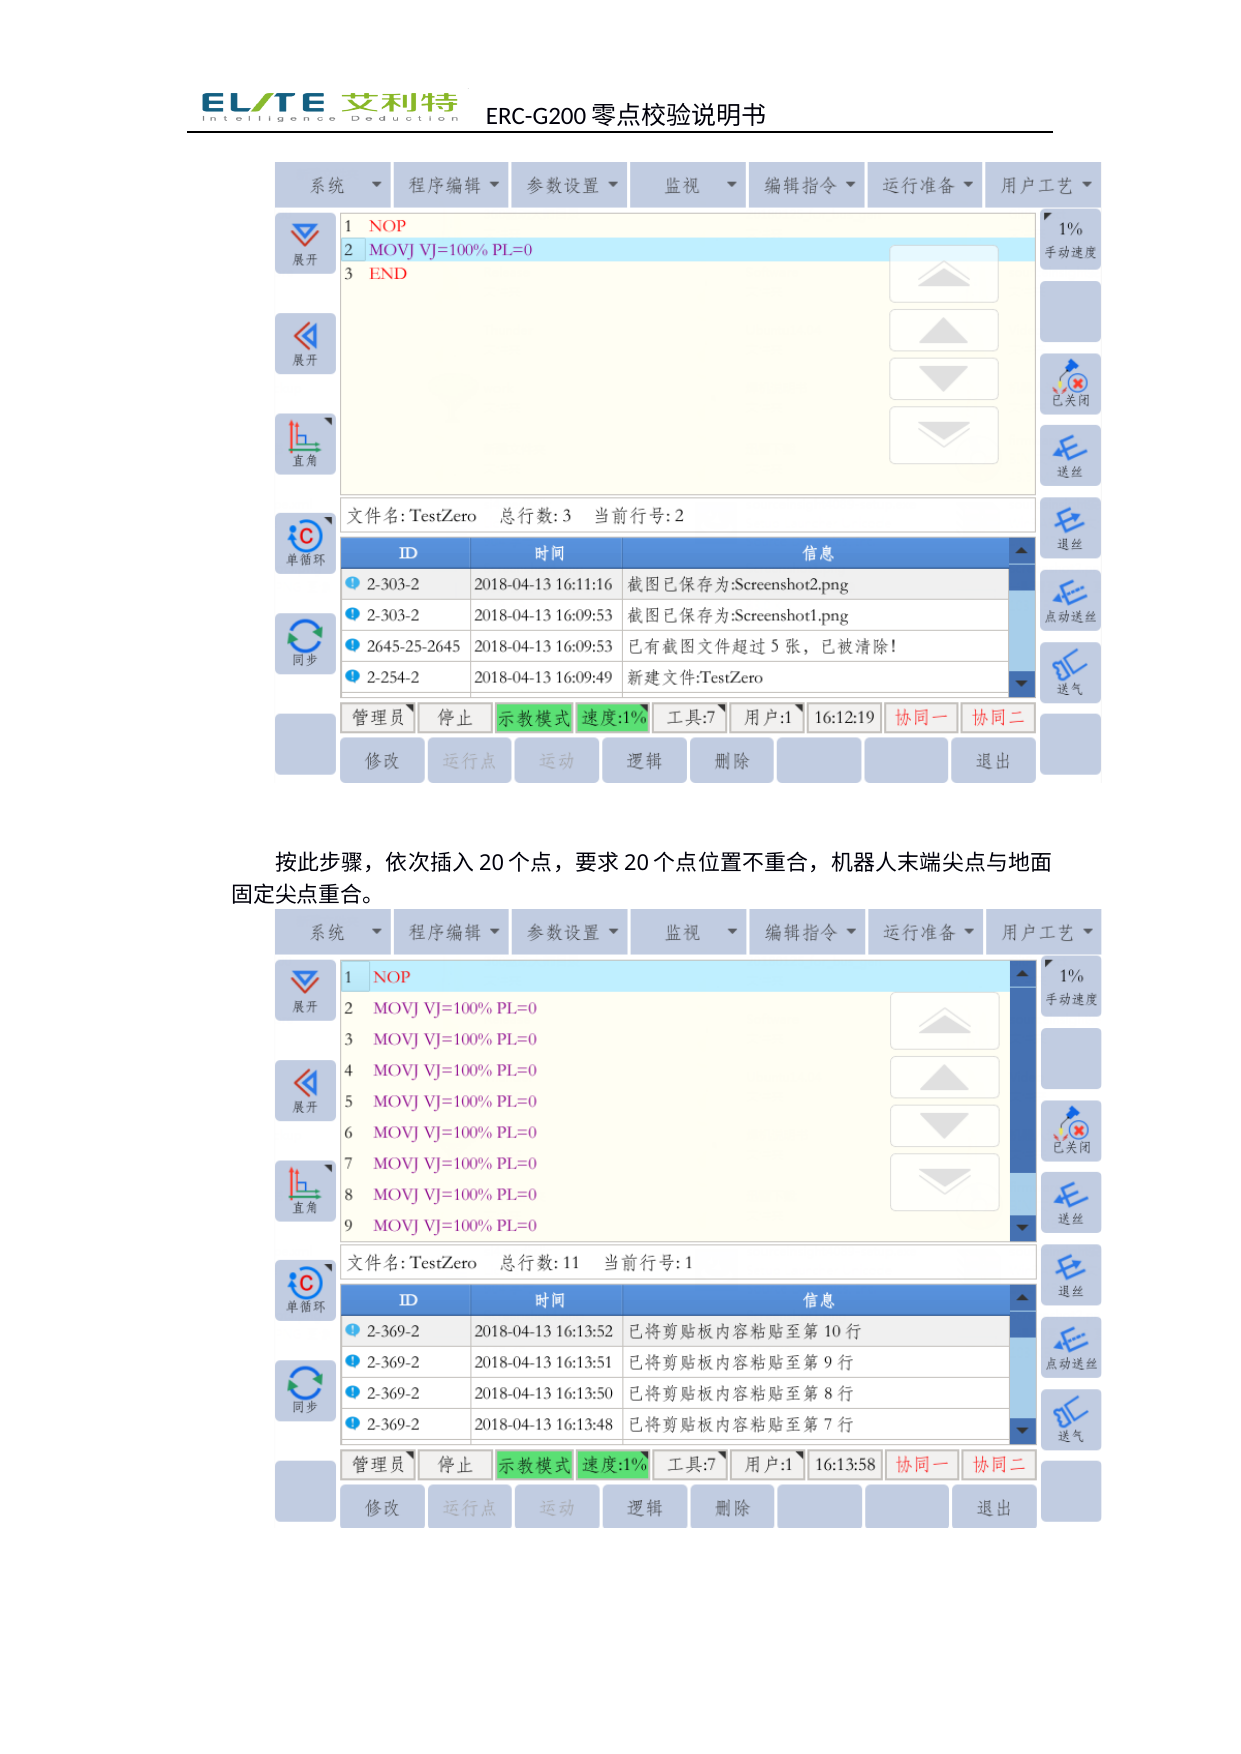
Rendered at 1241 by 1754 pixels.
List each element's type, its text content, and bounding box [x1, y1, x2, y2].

picture [274, 162, 1102, 783]
text 按此步骤，依次插入20个点，要求20个点位置不重合，机器人末端尖点与地面固定尖点重合。 [231, 844, 1053, 909]
picture [274, 909, 1102, 1528]
picture [187, 88, 469, 124]
